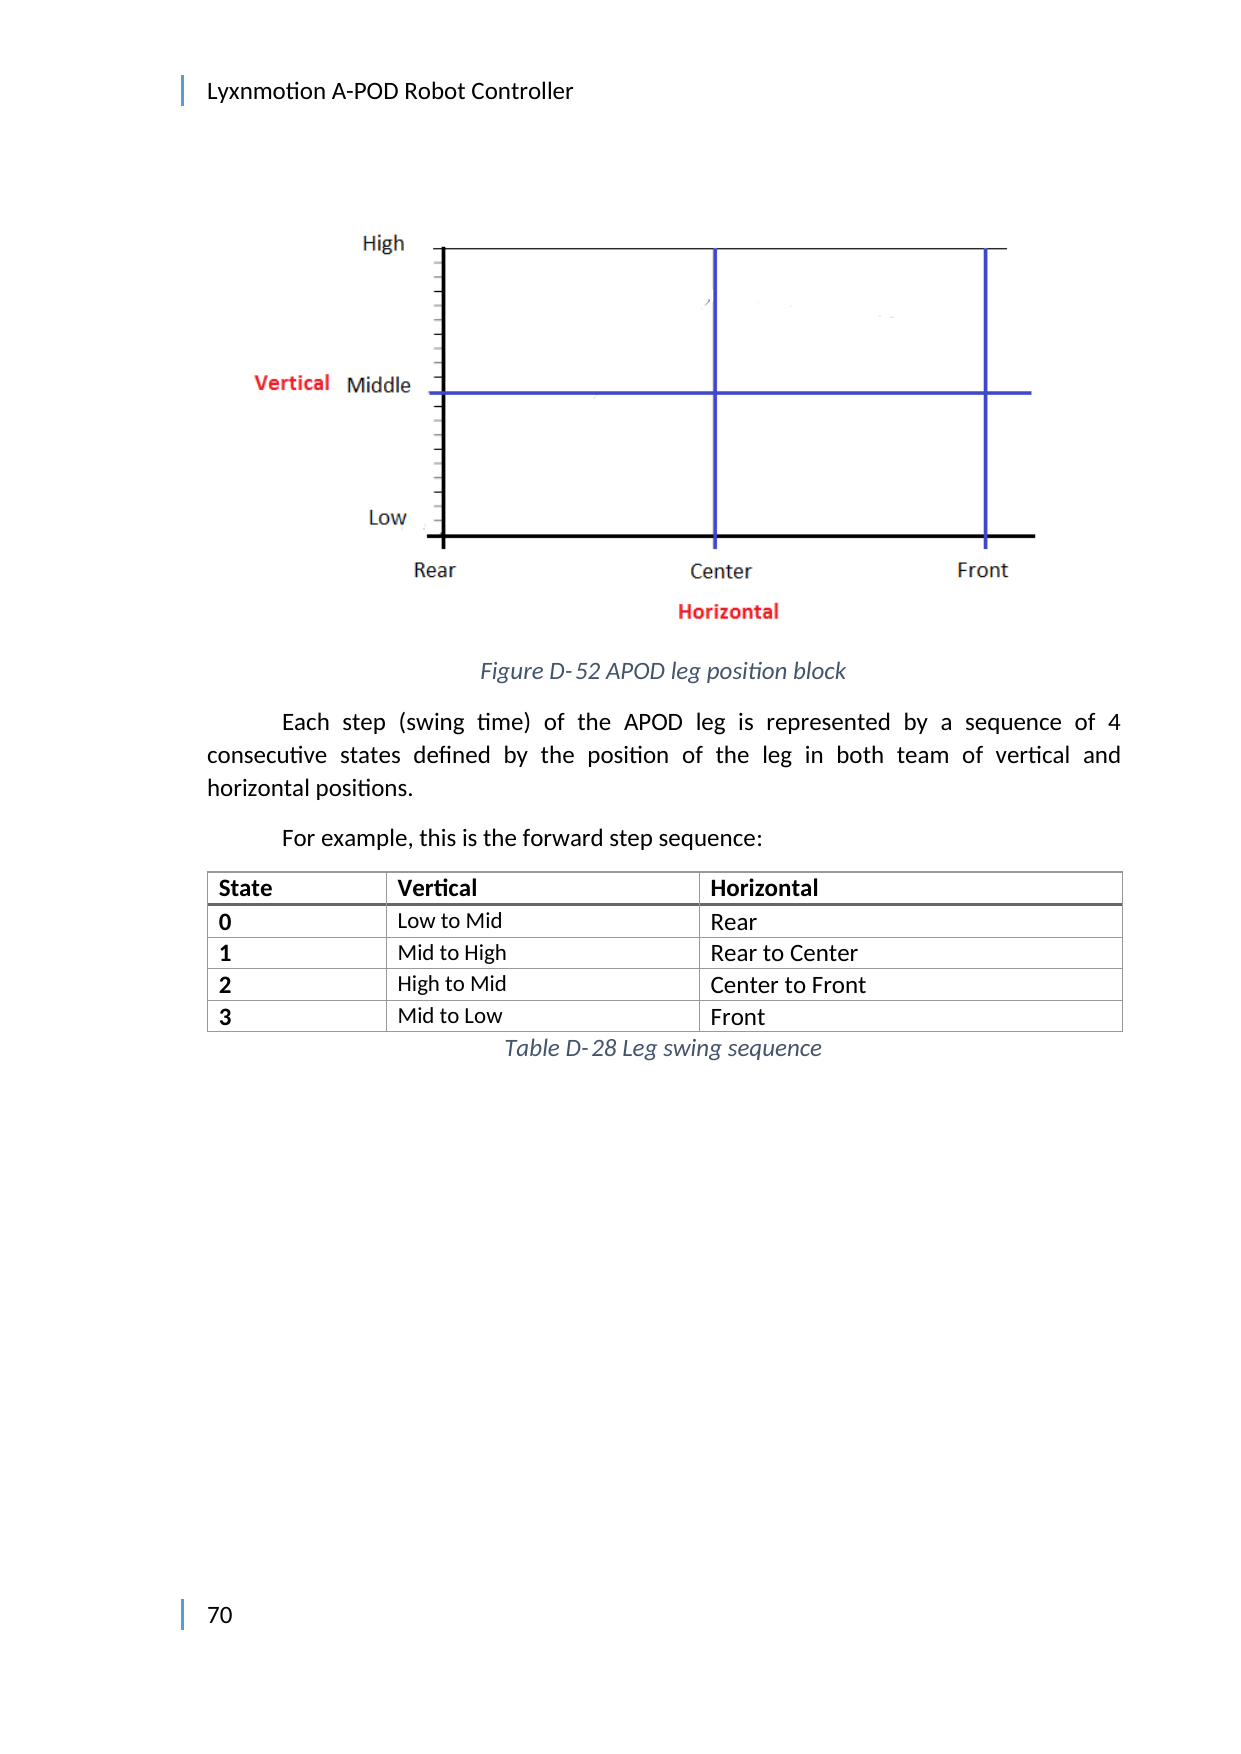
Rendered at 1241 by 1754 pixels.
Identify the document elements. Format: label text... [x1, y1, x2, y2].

table_cell 0 [208, 906, 386, 937]
table_cell Mid to Low [387, 1001, 699, 1031]
text For example, this is the forward step sequence: [207, 822, 1122, 852]
table_cell 2 [208, 969, 386, 1000]
table_header Horizontal [700, 873, 1122, 903]
text Each step (swing time) of the APOD leg is represented by a sequence of 4 consecutive states defined by the position of the leg in both team of vertical and horizontal positions. [207, 706, 1122, 803]
table_cell High to Mid [387, 969, 699, 1000]
table_cell Center to Front [700, 969, 1122, 1000]
table_cell Mid to High [387, 938, 699, 968]
table_cell 3 [208, 1001, 386, 1031]
table_cell Rear to Center [700, 938, 1122, 968]
table_cell 1 [208, 938, 386, 968]
table_header State [208, 873, 386, 903]
table_cell Rear [700, 906, 1122, 937]
table_cell Low to Mid [387, 906, 699, 937]
table_header Vertical [387, 873, 699, 903]
table_cell Front [700, 1001, 1122, 1031]
picture [235, 154, 1094, 636]
